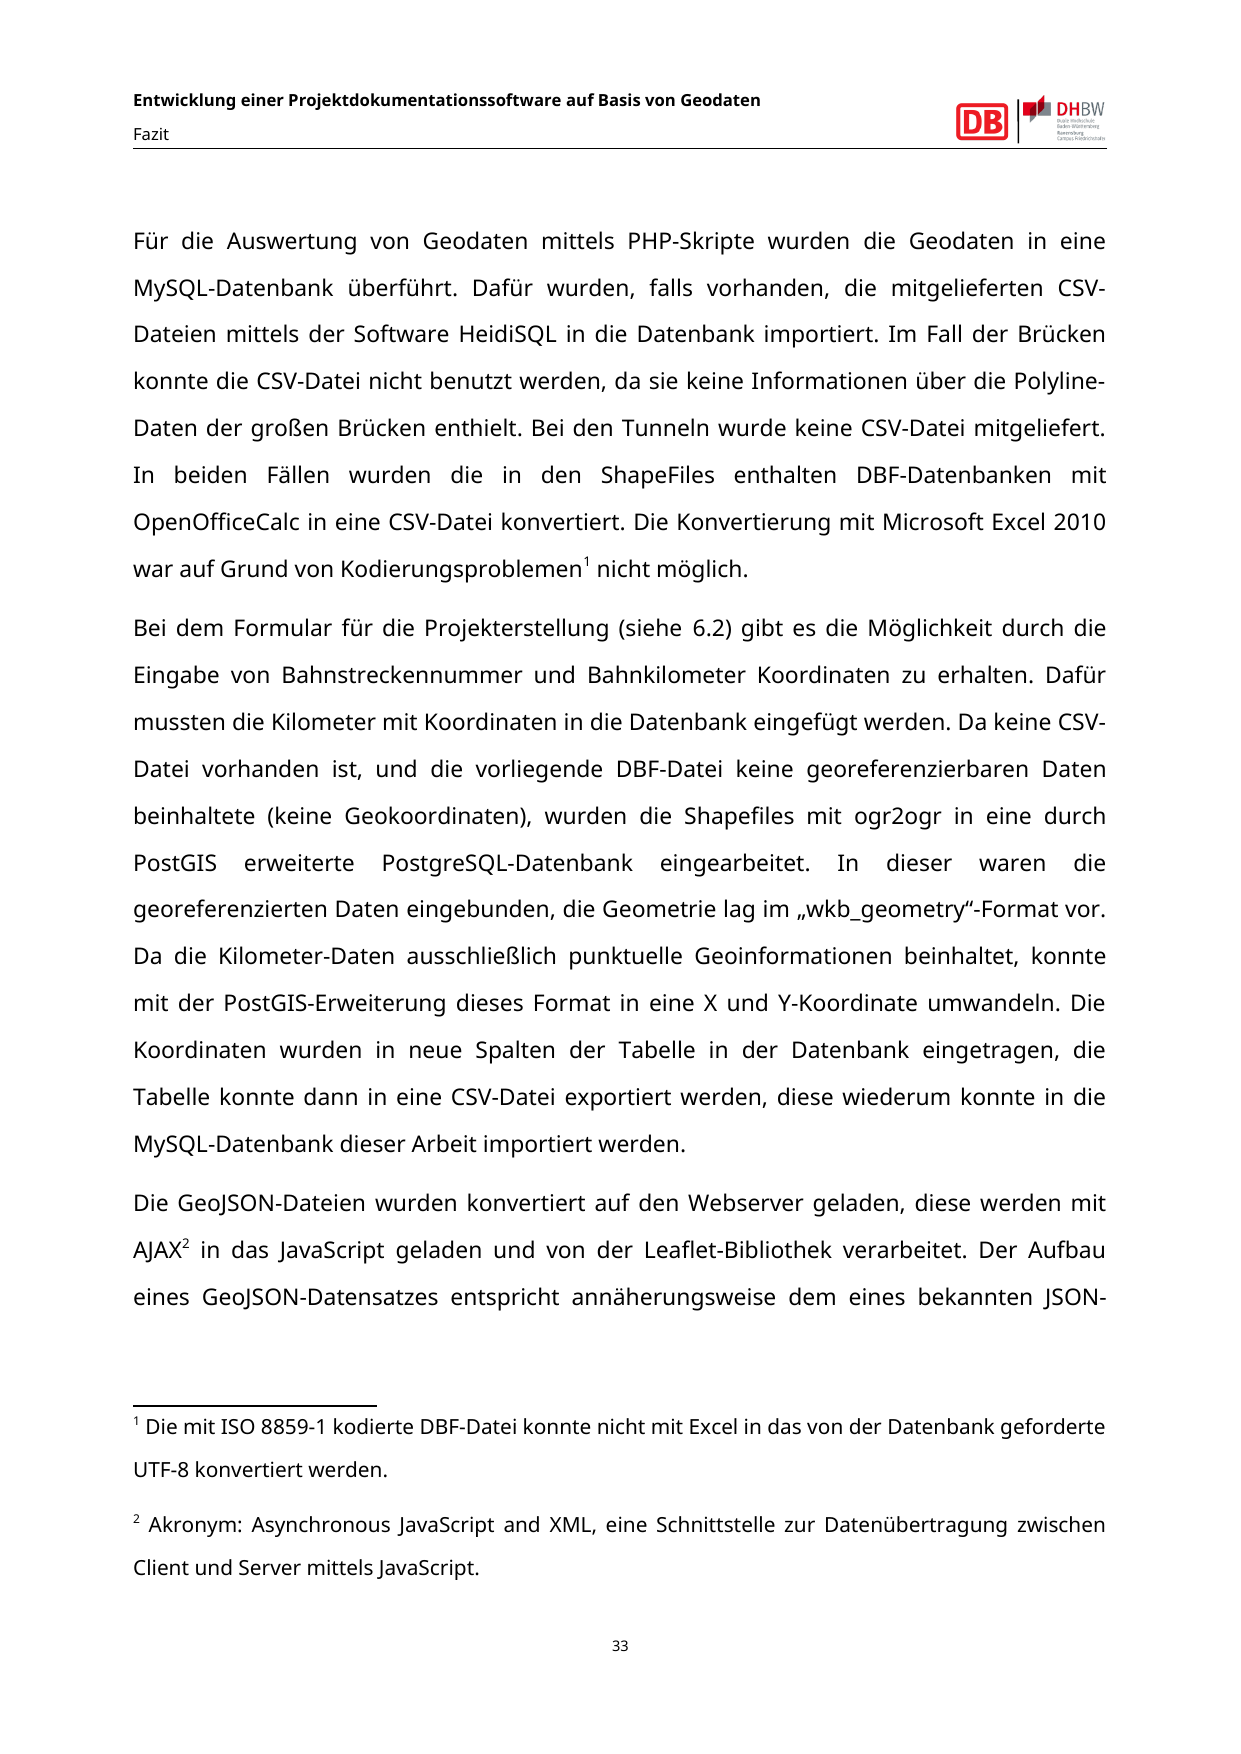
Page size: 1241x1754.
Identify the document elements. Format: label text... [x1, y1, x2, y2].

picture [956, 103, 1009, 141]
text Bei dem Formular für die Projekterstellung (siehe 6.2) gibt es die Möglichkeit durch die Eingabe von Bahnstreckennummer und Bahnkilometer Koordinaten zu erhalten. Dafür mussten die Kilometer mit Koordinaten in die Datenbank eingefügt werden. Da keine CSV-Datei vorhanden ist, und die vorliegende DBF-Datei keine georeferenzierbaren Daten beinhaltete (keine Geokoordinaten), wurden die Shapefiles mit ogr2ogr in eine durch PostGIS erweiterte PostgreSQL-Datenbank eingearbeitet. In dieser waren die georeferenzierten Daten eingebunden, die Geometrie lag im „wkb_geometry“-Format vor. Da die Kilometer-Daten ausschließlich punktuelle Geoinformationen beinhaltet, konnte mit der PostGIS-Erweiterung dieses Format in eine X und Y-Koordinate umwandeln. Die Koordinaten wurden in neue Spalten der Tabelle in der Datenbank eingetragen, die Tabelle konnte dann in eine CSV-Datei exportiert werden, diese wiederum konnte in die MySQL-Datenbank dieser Arbeit importiert werden. [133, 612, 1107, 1159]
text Für die Auswertung von Geodaten mittels PHP-Skripte wurden die Geodaten in eine MySQL-Datenbank überführt. Dafür wurden, falls vorhanden, die mitgelieferten CSV-Dateien mittels der Software HeidiSQL in die Datenbank importiert. Im Fall der Brücken konnte die CSV-Datei nicht benutzt werden, da sie keine Informationen über die Polyline-Daten der großen Brücken enthielt. Bei den Tunneln wurde keine CSV-Datei mitgeliefert. In beiden Fällen wurden die in den ShapeFiles enthalten DBF-Datenbanken mit OpenOfficeCalc in eine CSV-Datei konvertiert. Die Konvertierung mit Microsoft Excel 2010 war auf Grund von Kodierungsproblemen nicht möglich. [133, 225, 1107, 584]
picture [1023, 95, 1106, 141]
